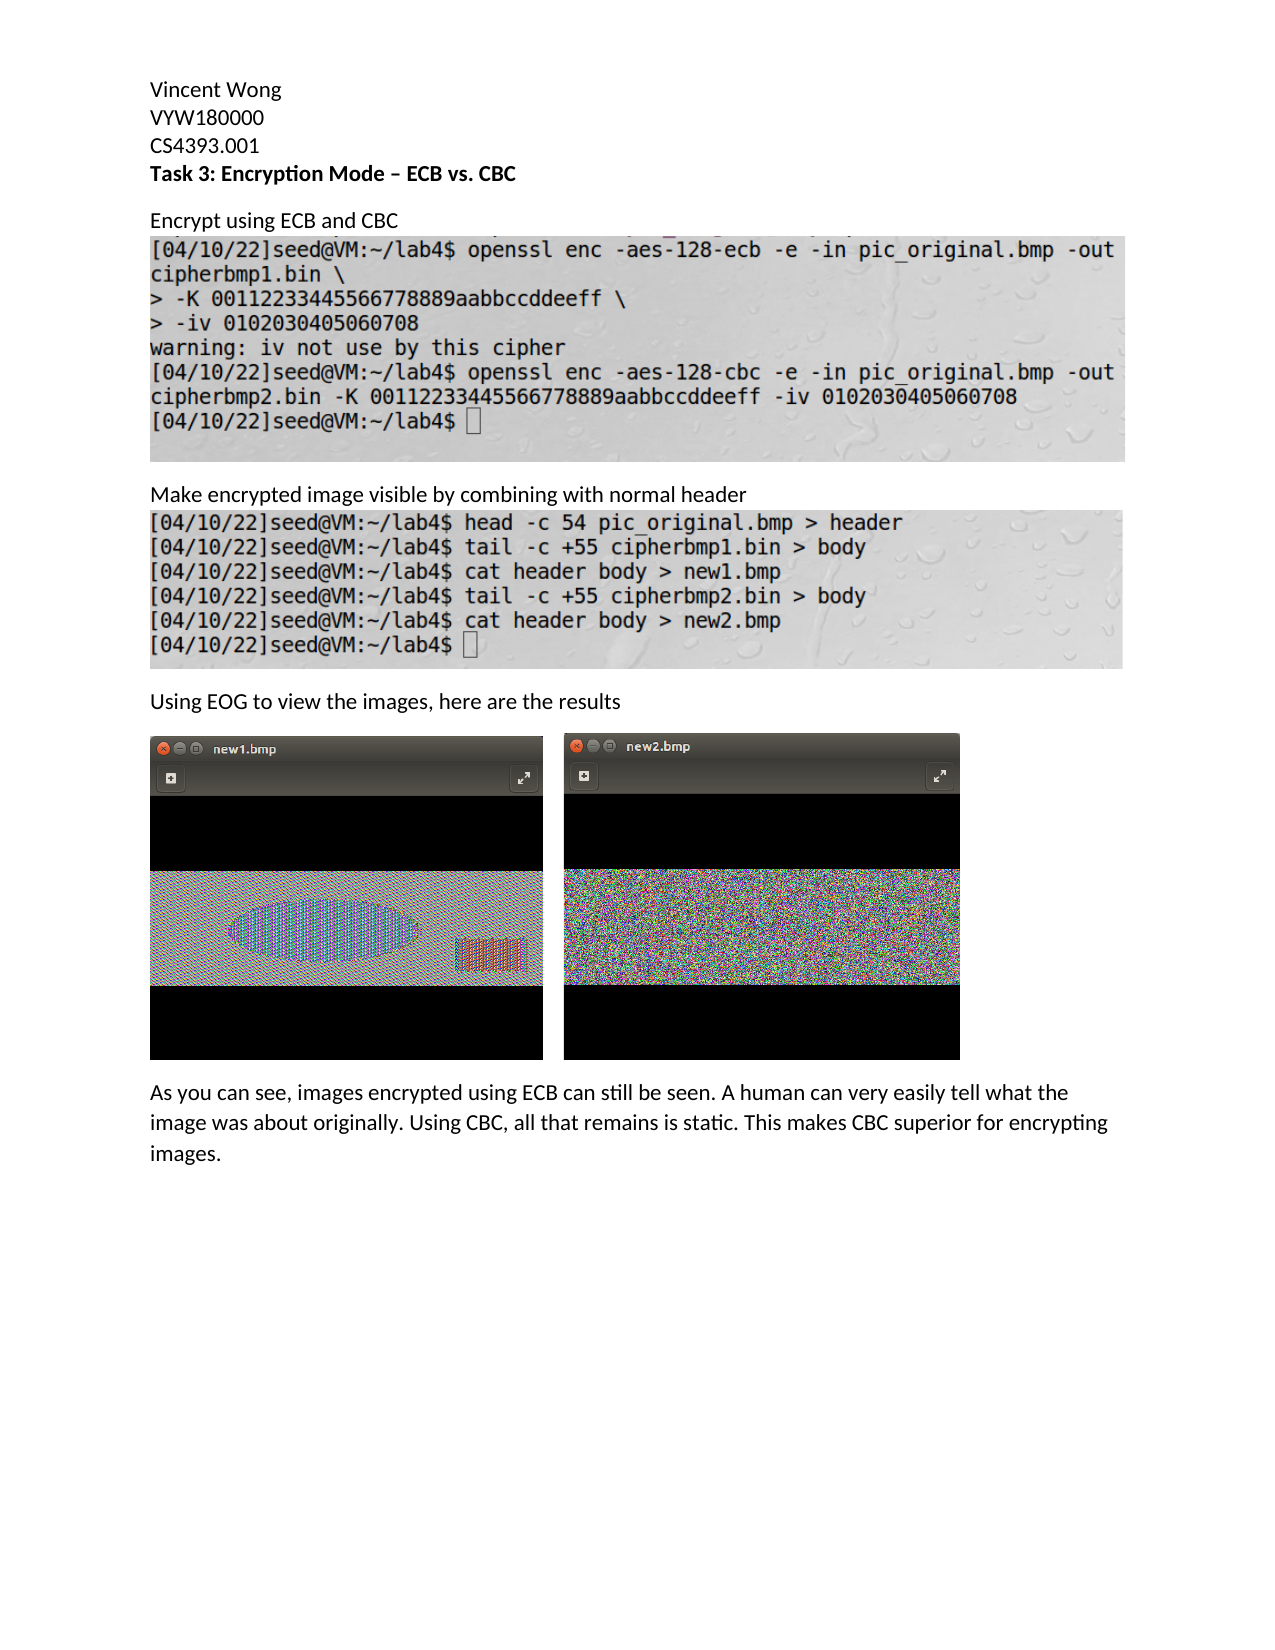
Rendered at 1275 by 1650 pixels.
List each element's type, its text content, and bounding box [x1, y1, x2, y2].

picture [150, 236, 1125, 462]
text Make encrypted image visible by combining with normal header [150, 480, 1125, 510]
text As you can see, images encrypted using ECB can still be seen. A human can very easily tell what the image was about originally. Using CBC, all that remains is static. This makes CBC superior for encrypting images. [150, 1078, 1125, 1167]
text Using EOG to view the images, here are the results [150, 687, 1125, 715]
picture [150, 510, 1125, 669]
text Task 3: Encryption Mode – ECB vs. CBC [150, 159, 1125, 187]
text Encrypt using ECB and CBC [150, 206, 1125, 236]
picture [563, 733, 960, 1060]
picture [150, 736, 543, 1060]
